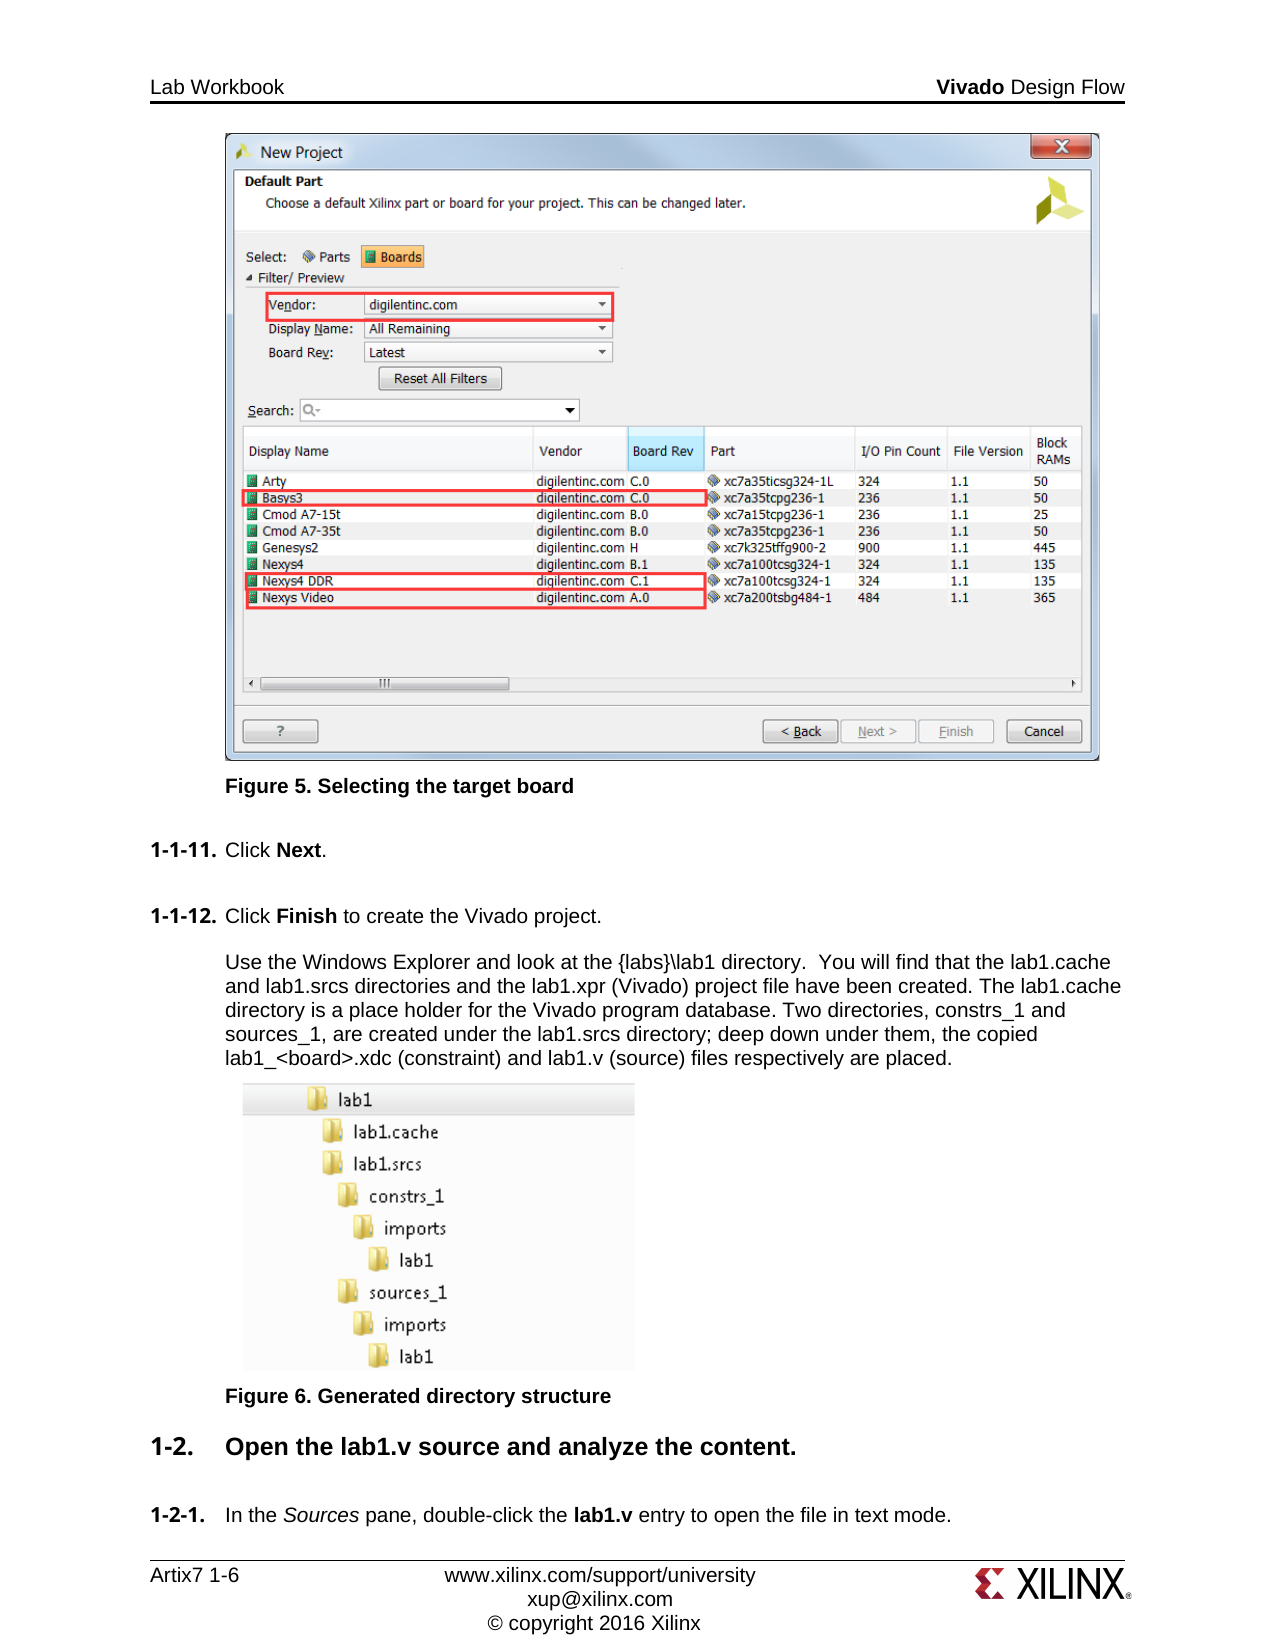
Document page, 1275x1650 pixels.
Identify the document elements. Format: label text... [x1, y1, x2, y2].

picture [225, 133, 1100, 761]
text Figure 5. Selecting the target board [225, 773, 1125, 797]
picture [975, 1568, 1132, 1599]
text Click Finish to create the Vivado project. [150, 901, 1125, 929]
text Use the Windows Explorer and look at the {labs}\lab1 directory. You will find that the lab1.cache and lab1.srcs directories and the lab1.xpr (Vivado) project file have been created. The lab1.cache directory is a place holder for the Vivado program database. Two directories, constrs_1 and sources_1, are created under the lab1.srcs directory; deep down under them, the copied lab1_<board>.xdc (constraint) and lab1.v (source) files respectively are placed. [225, 950, 1125, 1070]
text In the Sources pane, double-click the lab1.v entry to open the file in text mode. [150, 1500, 1125, 1528]
text Open the lab1.v source and analyze the content. [150, 1428, 1125, 1462]
text Figure 6. Generated directory structure [225, 1383, 1125, 1407]
picture [242, 1082, 635, 1371]
text Click Next. [150, 835, 1125, 863]
